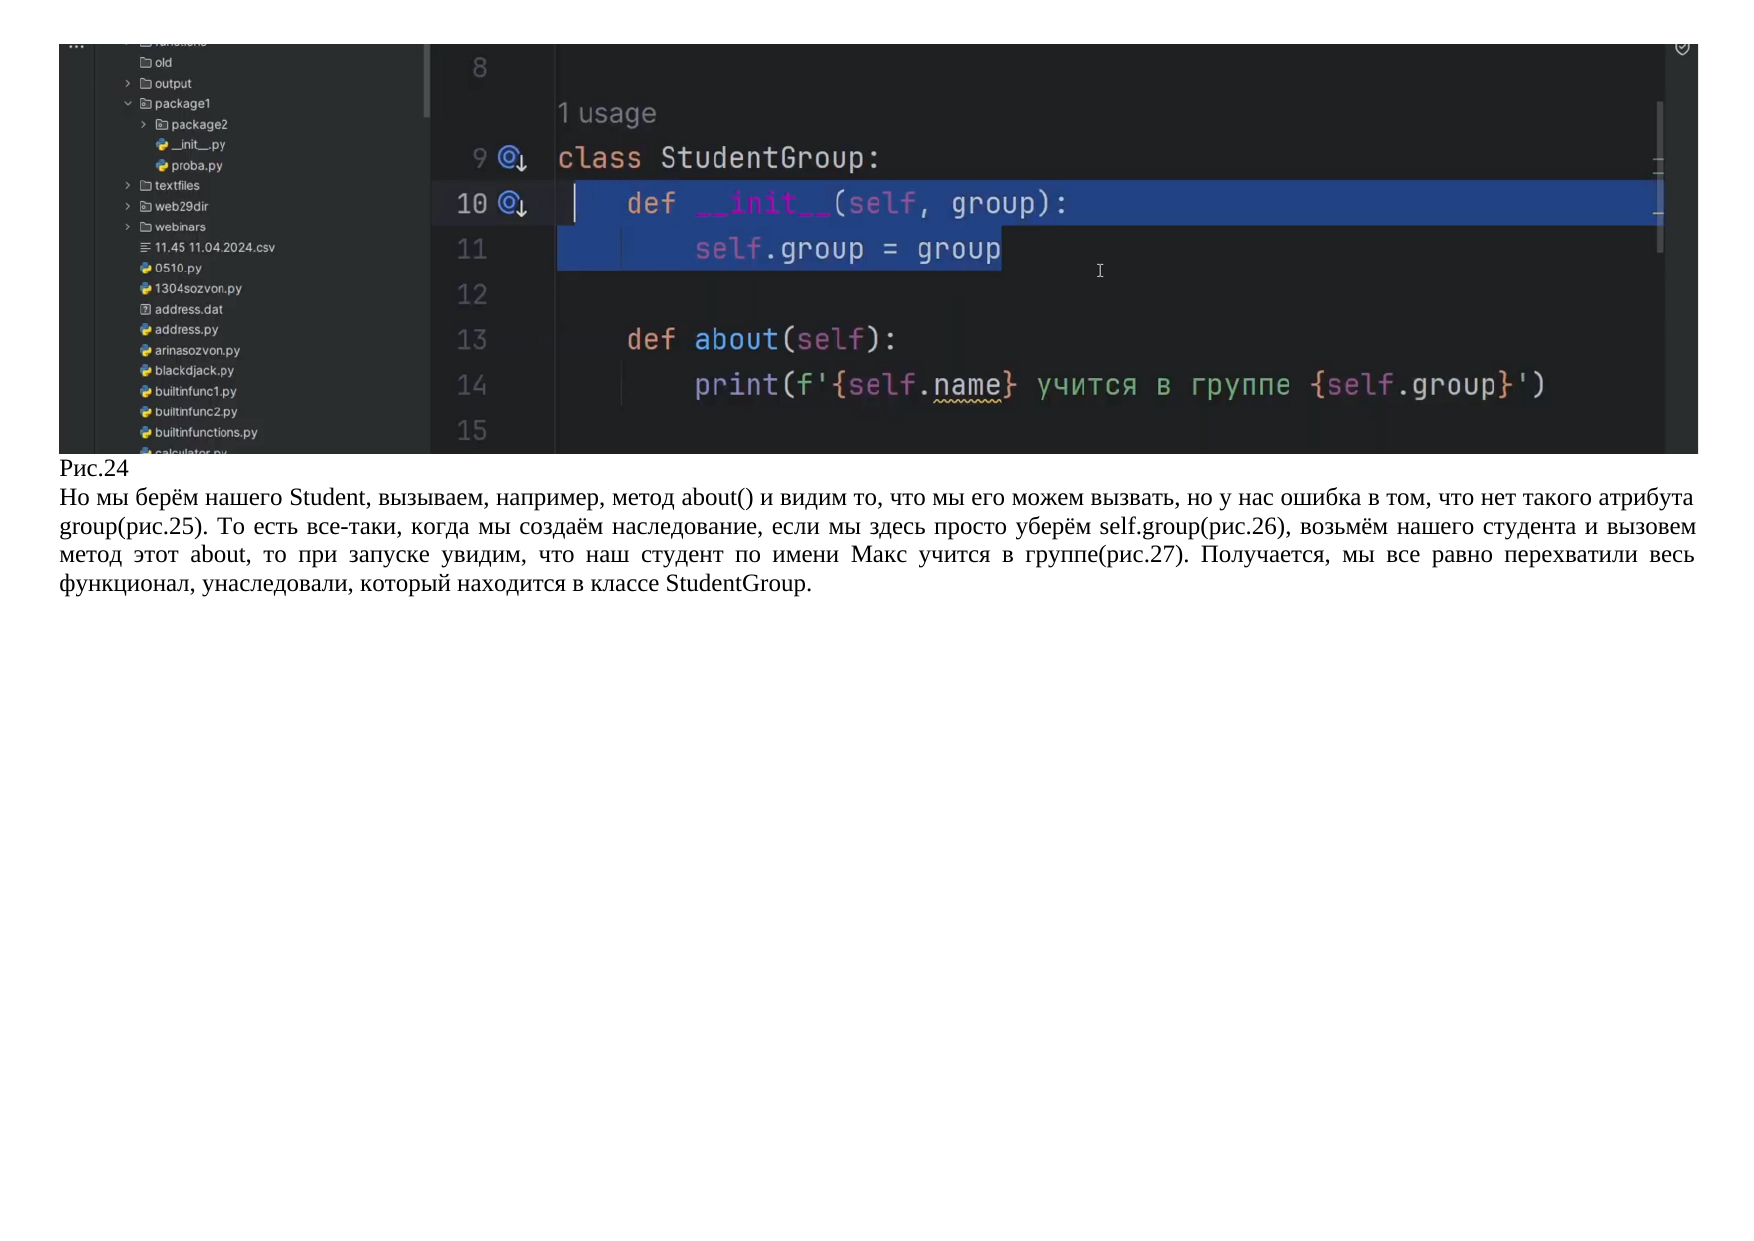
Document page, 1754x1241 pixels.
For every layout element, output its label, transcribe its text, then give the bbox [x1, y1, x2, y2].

picture [59, 44, 1699, 454]
text Рис.24 [59, 454, 1698, 482]
text Но мы берём нашего Student, вызываем, например, метод about() и видим то, что мы его можем вызвать, но у нас ошибка в том, что нет такого атрибута group(рис.25). То есть все-таки, когда мы создаём наследование, если мы здесь просто уберём self.group(рис.26), возьмём нашего студента и вызовем метод этот about, то при запуске увидим, что наш студент по имени Макс учится в группе(рис.27). Получается, мы все равно перехватили весь функционал, унаследовали, который находится в классе StudentGroup. [59, 482, 1698, 597]
